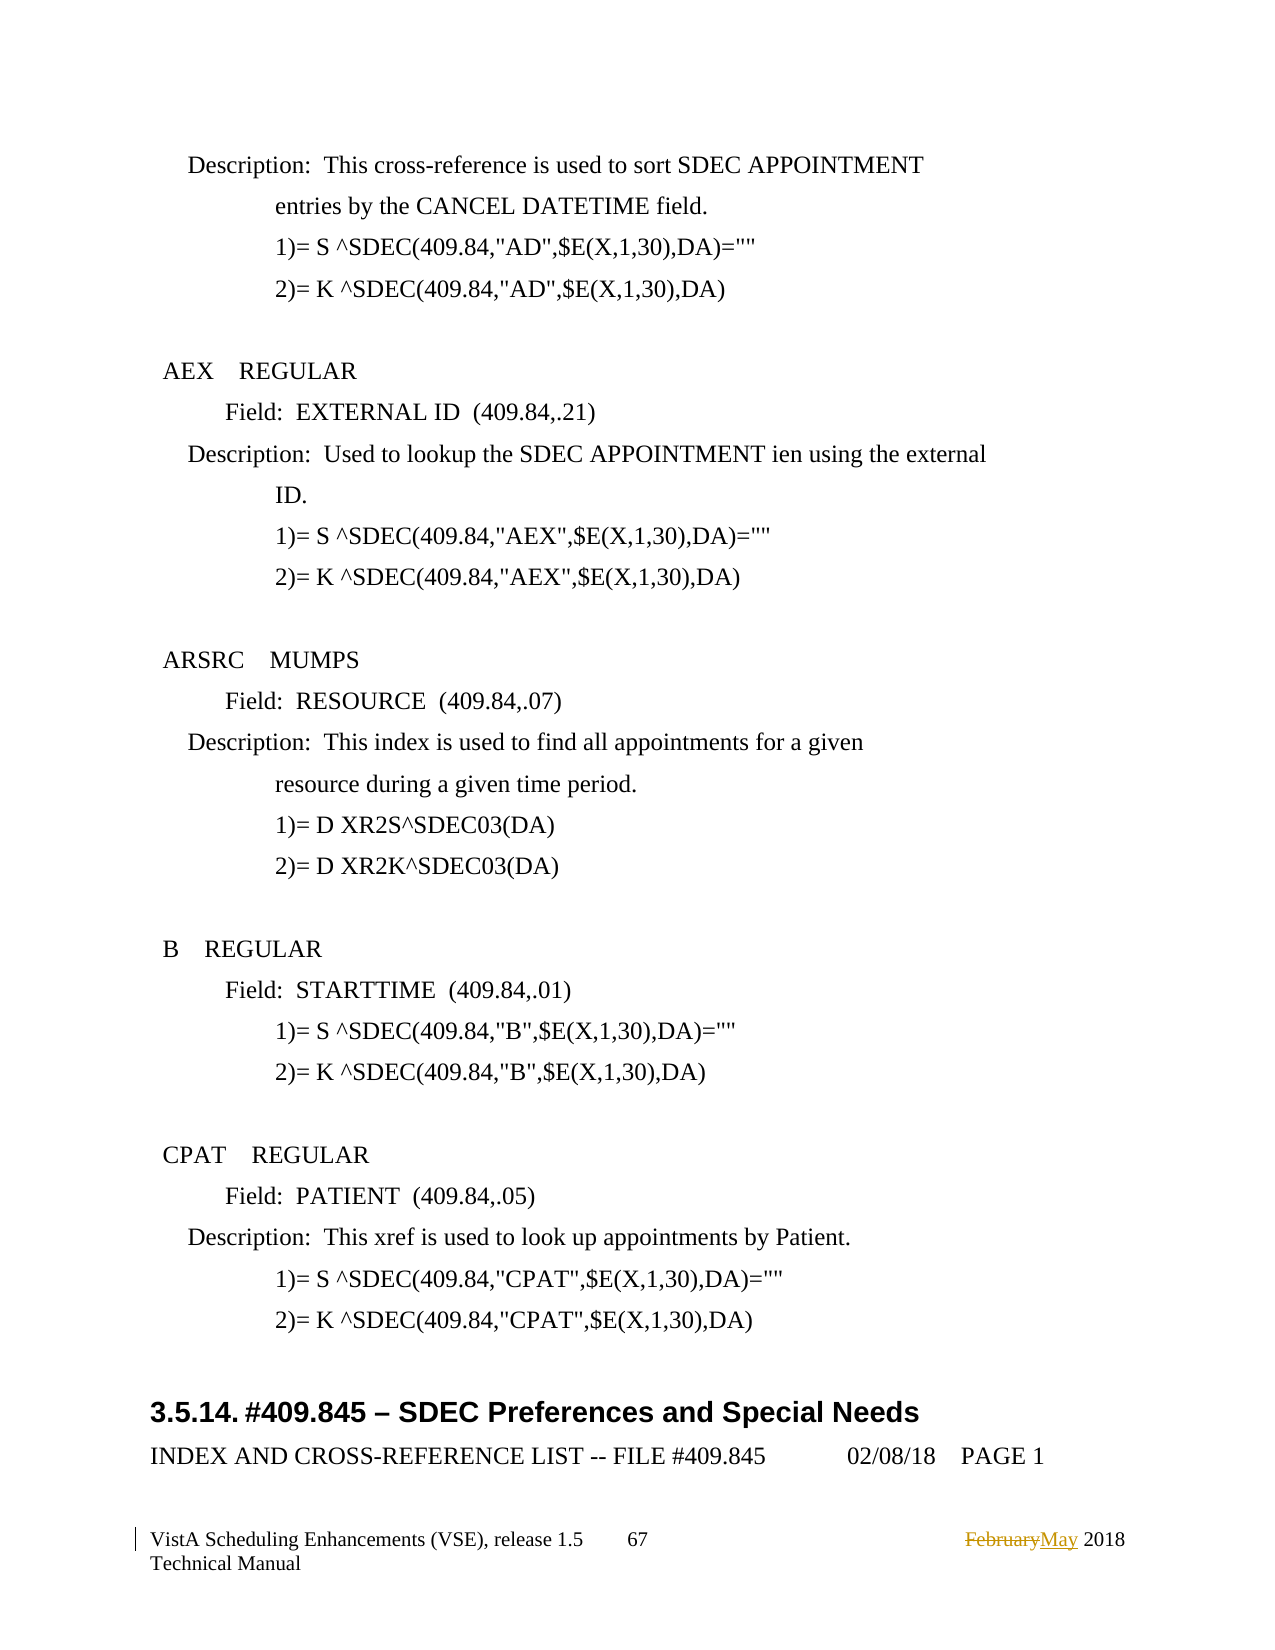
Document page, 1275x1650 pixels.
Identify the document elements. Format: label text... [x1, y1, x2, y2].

text 2)= D XR2K^SDEC03(DA) [150, 851, 1125, 880]
text B REGULAR [150, 934, 1125, 962]
text CPAT REGULAR [150, 1140, 1125, 1169]
text 1)= S ^SDEC(409.84,"AEX",$E(X,1,30),DA)="" [150, 521, 1125, 550]
text Field: RESOURCE (409.84,.07) [150, 686, 1125, 715]
text ID. [150, 480, 1125, 509]
text AEX REGULAR [150, 356, 1125, 385]
text 2)= K ^SDEC(409.84,"CPAT",$E(X,1,30),DA) [150, 1305, 1125, 1334]
text Description: Used to lookup the SDEC APPOINTMENT ien using the external [150, 439, 1125, 467]
text Description: This cross-reference is used to sort SDEC APPOINTMENT [150, 150, 1125, 179]
text Description: This index is used to find all appointments for a given [150, 727, 1125, 756]
text 2)= K ^SDEC(409.84,"AD",$E(X,1,30),DA) [150, 274, 1125, 302]
text 1)= D XR2S^SDEC03(DA) [150, 810, 1125, 839]
text entries by the CANCEL DATETIME field. [150, 191, 1125, 220]
subtitle #409.845 – SDEC Preferences and Special Needs [150, 1395, 1125, 1429]
text Field: PATIENT (409.84,.05) [150, 1181, 1125, 1210]
text 2)= K ^SDEC(409.84,"AEX",$E(X,1,30),DA) [150, 562, 1125, 591]
text INDEX AND CROSS-REFERENCE LIST -- FILE #409.845 02/08/18 PAGE 1 [150, 1441, 1125, 1470]
text 1)= S ^SDEC(409.84,"CPAT",$E(X,1,30),DA)="" [150, 1264, 1125, 1292]
text ARSRC MUMPS [150, 645, 1125, 674]
text Field: STARTTIME (409.84,.01) [150, 975, 1125, 1004]
text Description: This xref is used to look up appointments by Patient. [150, 1222, 1125, 1251]
text 1)= S ^SDEC(409.84,"B",$E(X,1,30),DA)="" [150, 1016, 1125, 1045]
text 2)= K ^SDEC(409.84,"B",$E(X,1,30),DA) [150, 1057, 1125, 1086]
text resource during a given time period. [150, 769, 1125, 797]
text 1)= S ^SDEC(409.84,"AD",$E(X,1,30),DA)="" [150, 232, 1125, 261]
text Field: EXTERNAL ID (409.84,.21) [150, 397, 1125, 426]
